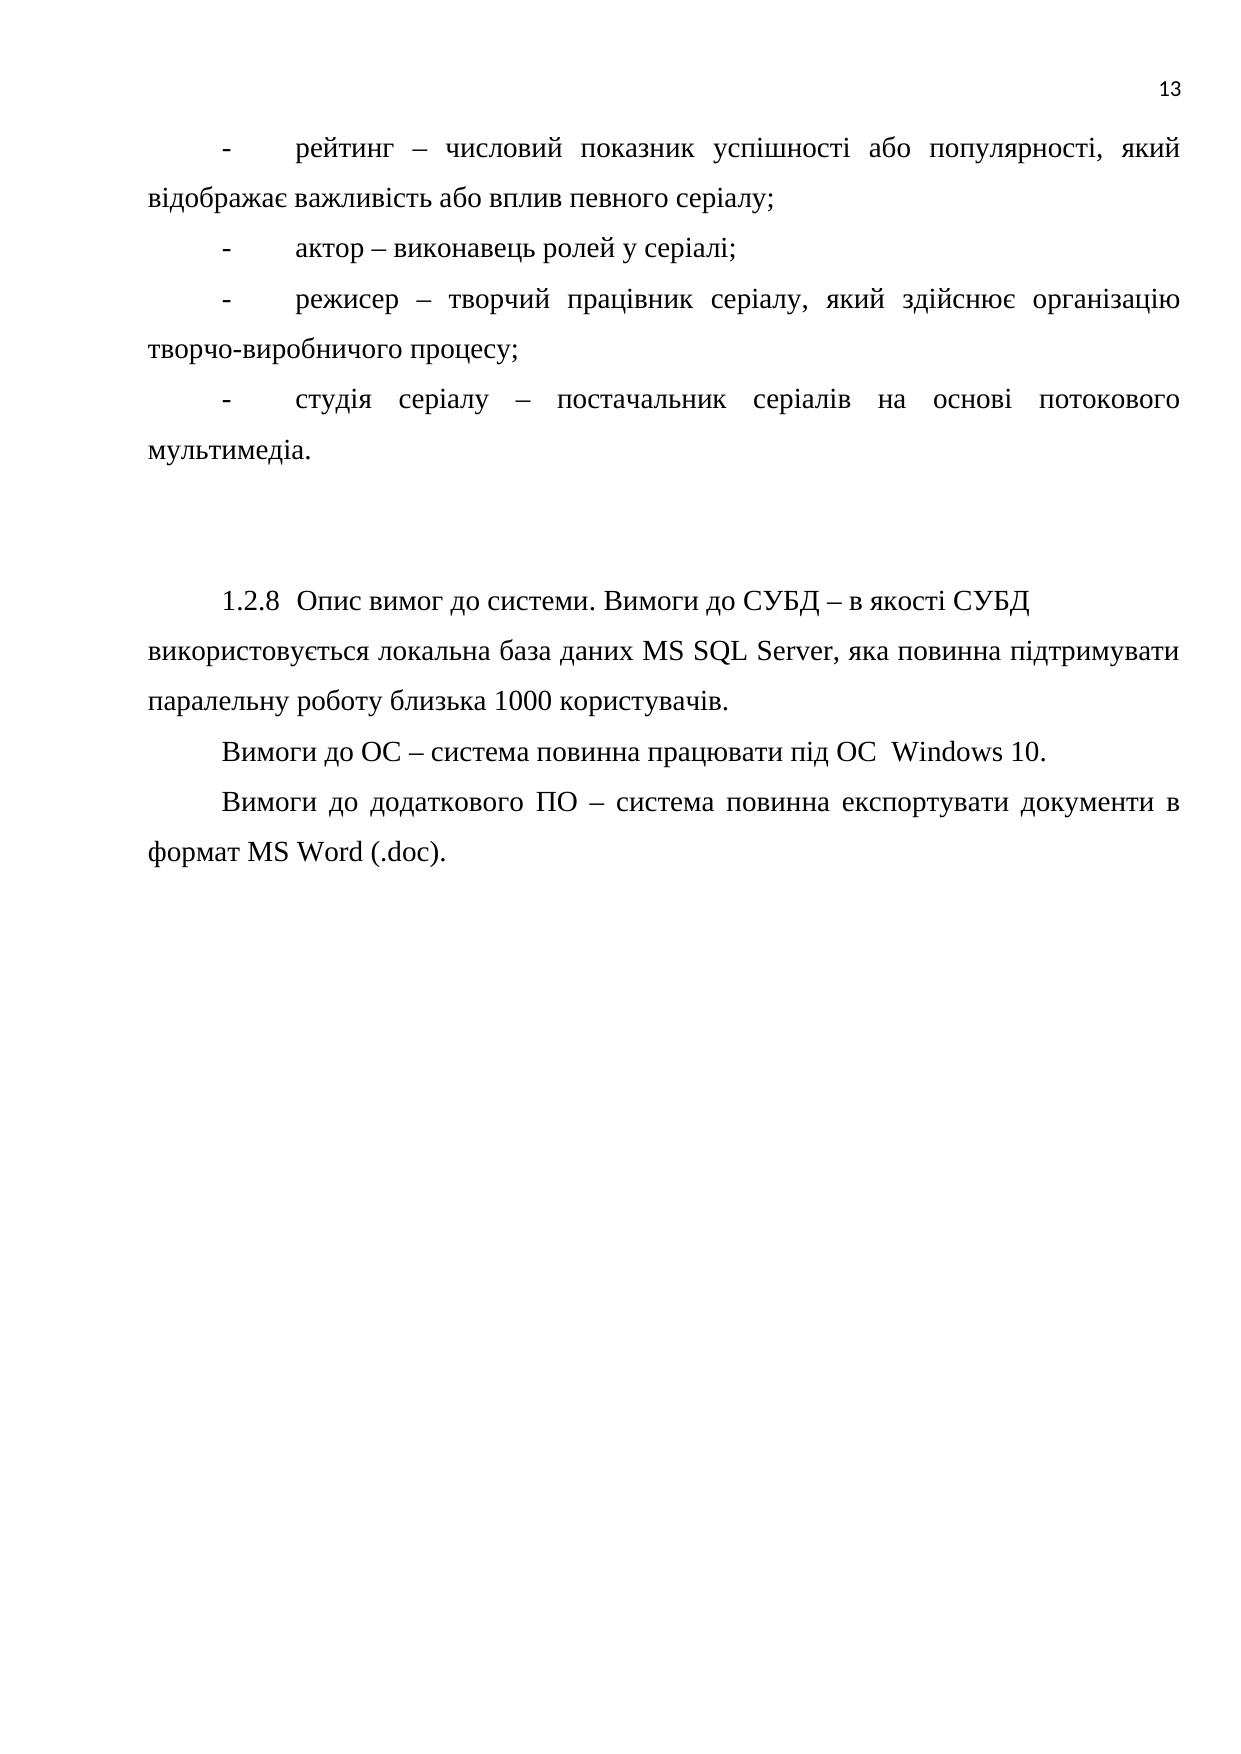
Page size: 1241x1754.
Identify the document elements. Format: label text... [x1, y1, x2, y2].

list актор – виконавець ролей у серіалі; [148, 231, 1181, 264]
list режисер – творчий працівник серіалу, який здійснює організацію творчо-виробничого процесу; [148, 281, 1181, 365]
text Вимоги до додаткового ПО – система повинна експортувати документи в формат MS Word (.doc). [148, 784, 1181, 868]
list Опис вимог до системи. Вимоги до СУБД – в якості СУБД [221, 583, 1181, 616]
text Вимоги до ОС – система повинна працювати під ОС Windows 10. [148, 734, 1181, 767]
text використовується локальна база даних MS SQL Server, яка повинна підтримувати паралельну роботу близька 1000 користувачів. [148, 633, 1181, 717]
list студія серіалу – постачальник серіалів на основі потокового мультимедіа. [148, 381, 1181, 465]
list рейтинг – числовий показник успішності або популярності, який відображає важливість або вплив певного серіалу; [148, 130, 1181, 214]
